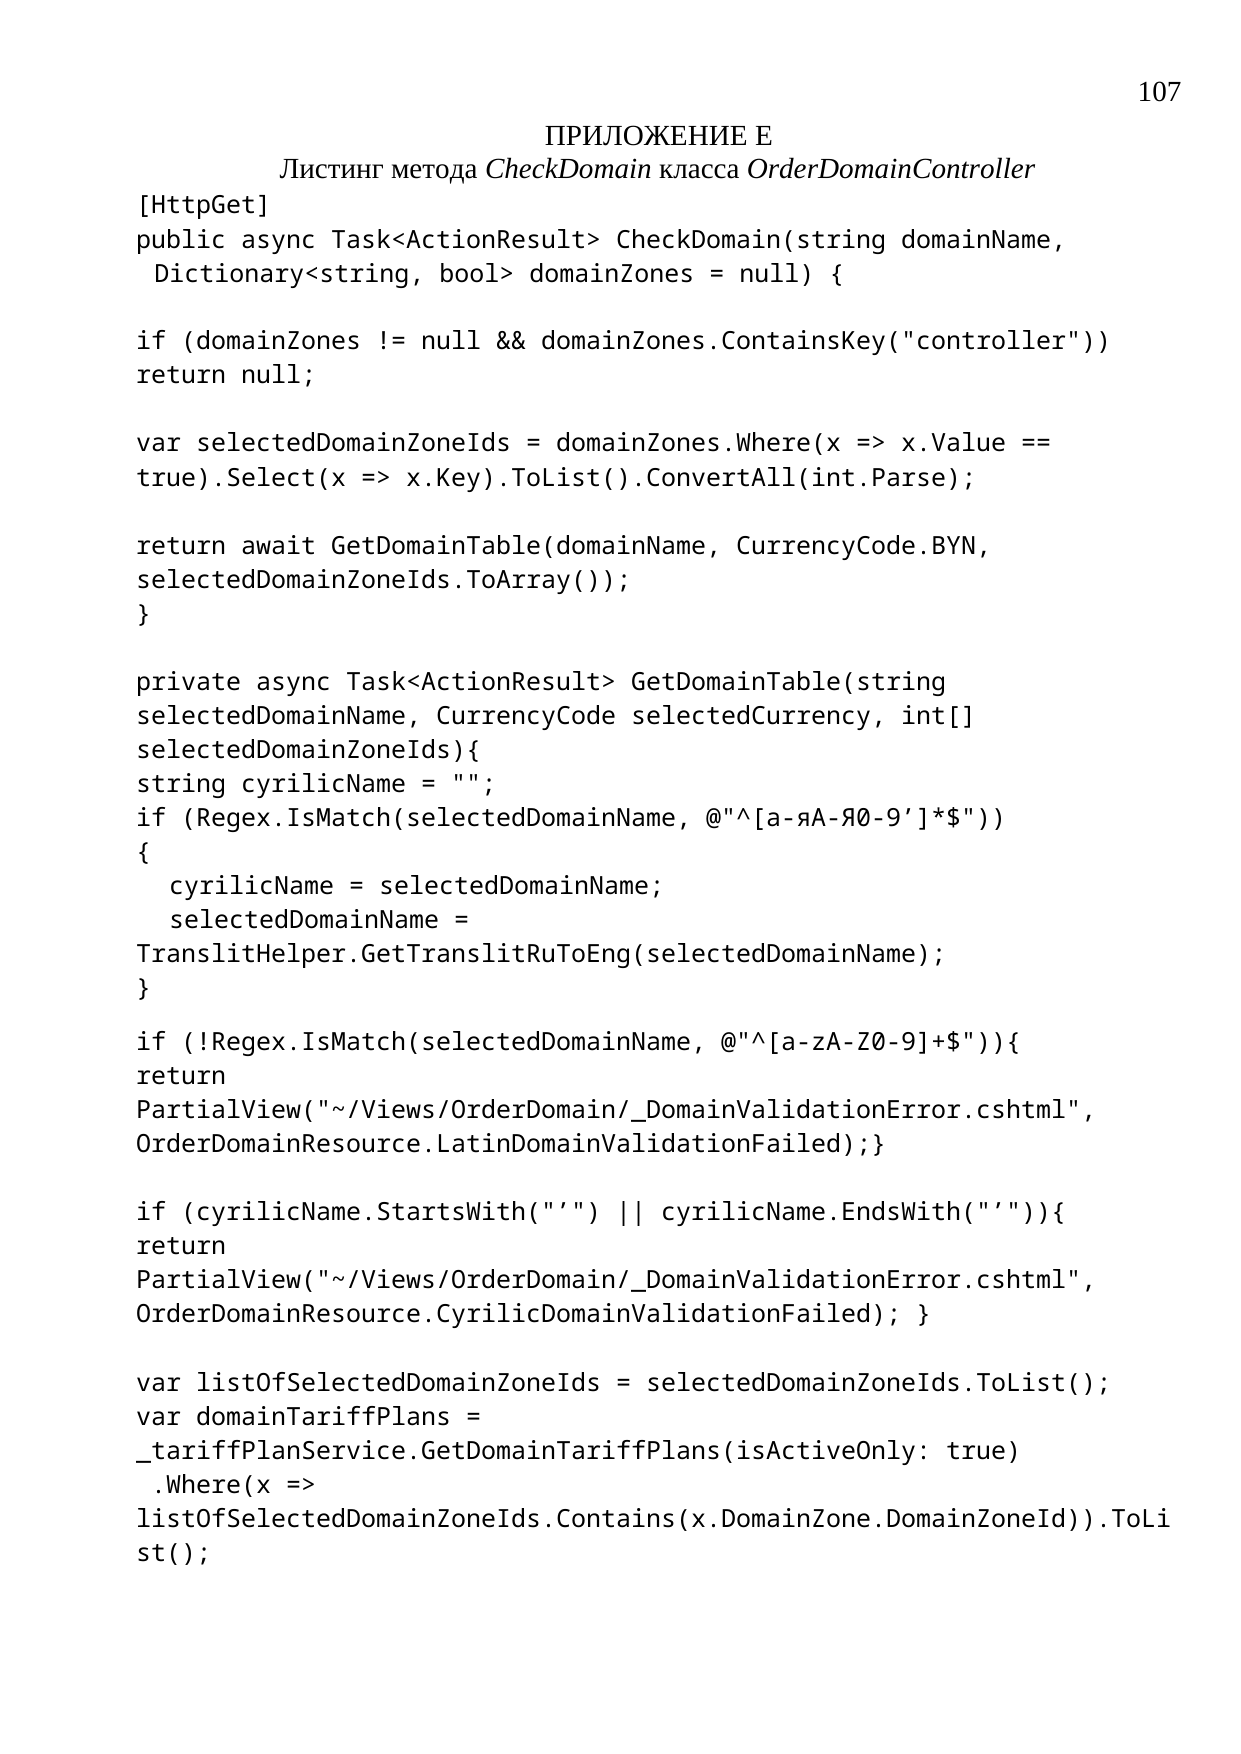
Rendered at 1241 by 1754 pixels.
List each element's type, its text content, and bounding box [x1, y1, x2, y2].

text string cyrilicName = ""; [136, 766, 1181, 800]
text } [136, 970, 1181, 1004]
text ПРИЛОЖЕНИЕ Е [136, 118, 1181, 152]
text } [136, 595, 1181, 629]
text return await GetDomainTable(domainName, CurrencyCode.BYN, selectedDomainZoneIds.ToArray()); [136, 527, 1181, 595]
text public async Task<ActionResult> CheckDomain(string domainName, Dictionary<string, bool> domainZones = null) { [136, 221, 1181, 289]
text selectedDomainName = TranslitHelper.GetTranslitRuToEng(selectedDomainName); [136, 902, 1181, 970]
text cyrilicName = selectedDomainName; [136, 868, 1181, 902]
text if (Regex.IsMatch(selectedDomainName, @"^[а-яА-Я0-9ʼ]*$")) [136, 800, 1181, 834]
text return PartialView("~/Views/OrderDomain/_DomainValidationError.cshtml", OrderDomainResource.CyrilicDomainValidationFailed); } [136, 1228, 1181, 1330]
text var domainTariffPlans = _tariffPlanService.GetDomainTariffPlans(isActiveOnly: true) [136, 1398, 1181, 1466]
text return PartialView("~/Views/OrderDomain/_DomainValidationError.cshtml", OrderDomainResource.LatinDomainValidationFailed);} [136, 1058, 1181, 1160]
text private async Task<ActionResult> GetDomainTable(string selectedDomainName, CurrencyCode selectedCurrency, int[] selectedDomainZoneIds){ [136, 663, 1181, 766]
text var listOfSelectedDomainZoneIds = selectedDomainZoneIds.ToList(); [136, 1364, 1181, 1398]
text .Where(x => listOfSelectedDomainZoneIds.Contains(x.DomainZone.DomainZoneId)).ToList(); [136, 1466, 1181, 1568]
text Листинг метода CheckDomain класса OrderDomainController [136, 152, 1181, 185]
text var selectedDomainZoneIds = domainZones.Where(x => x.Value == true).Select(x => x.Key).ToList().ConvertAll(int.Parse); [136, 425, 1181, 493]
text [HttpGet] [136, 187, 1181, 221]
text if (!Regex.IsMatch(selectedDomainName, @"^[a-zA-Z0-9]+$")){ [136, 1023, 1181, 1058]
text { [136, 834, 1181, 868]
text if (domainZones != null && domainZones.ContainsKey("controller")) return null; [136, 323, 1181, 391]
text if (cyrilicName.StartsWith("ʼ") || cyrilicName.EndsWith("ʼ")){ [136, 1194, 1181, 1228]
